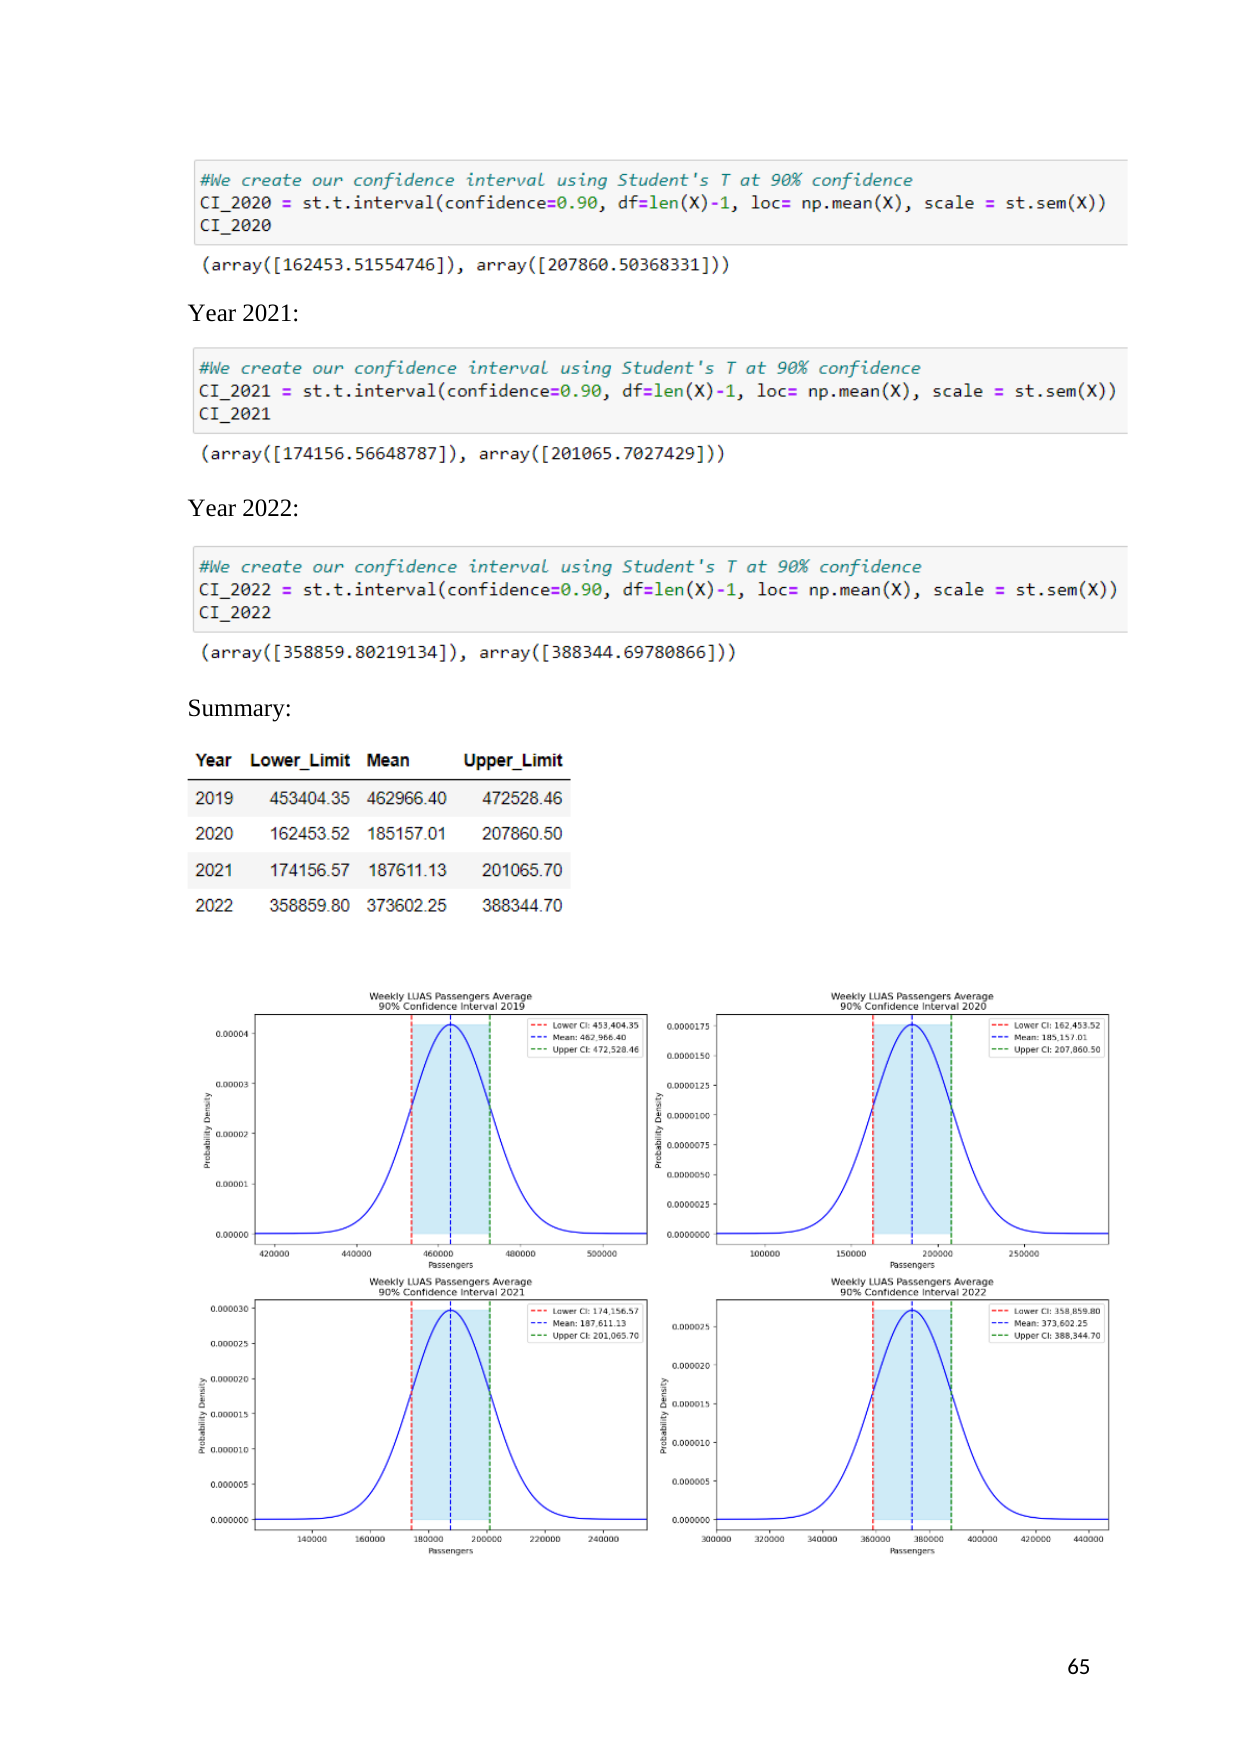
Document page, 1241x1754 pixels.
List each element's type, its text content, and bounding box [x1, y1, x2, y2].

picture [187, 541, 1128, 675]
picture [187, 150, 1128, 280]
text Year 2022: [187, 493, 1090, 522]
text Summary: [187, 693, 1090, 722]
picture [187, 988, 1128, 1570]
text Year 2021: [187, 298, 1090, 327]
picture [187, 345, 1128, 475]
picture [187, 741, 597, 923]
